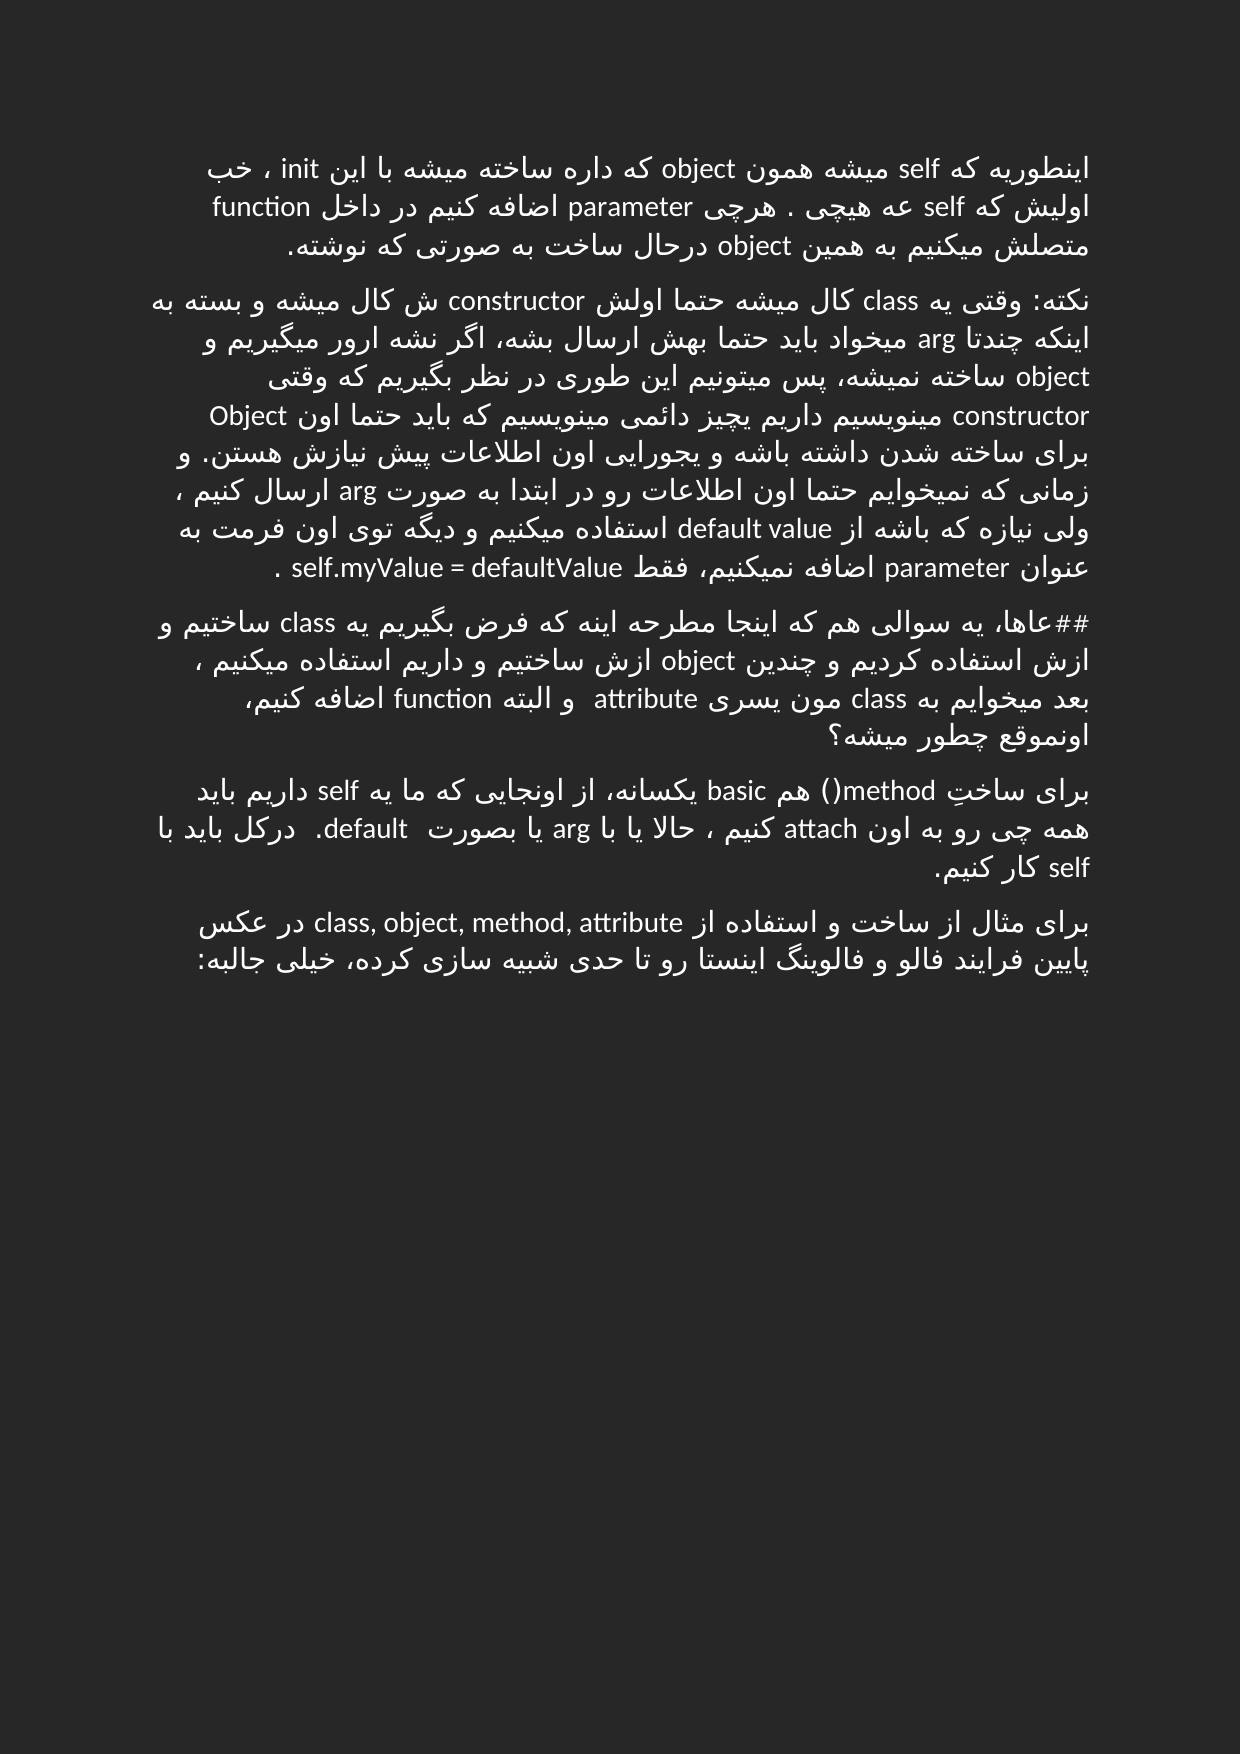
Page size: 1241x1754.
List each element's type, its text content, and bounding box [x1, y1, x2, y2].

text نکته: وقتی یه class کال میشه حتما اولش constructor ش کال میشه و بسته به اینکه چندتا arg میخواد باید حتما بهش ارسال بشه، اگر نشه ارور میگیریم و object ساخته نمیشه، پس میتونیم این طوری در نظر بگیریم که وقتی constructor مینویسیم داریم یچیز دائمی مینویسیم که باید حتما اون Object برای ساخته شدن داشته باشه و یجورایی اون اطلاعات پیش نیازش هستن. و زمانی که نمیخوایم حتما اون اطلاعات رو در ابتدا به صورت arg ارسال کنیم ، ولی نیازه که باشه از default value استفاده میکنیم و دیگه توی اون فرمت به عنوان parameter اضافه نمیکنیم، فقط self.myValue = defaultValue . [150, 282, 1090, 584]
text اینطوریه که self میشه همون object که داره ساخته میشه با این init ، خب اولیش که self عه هیچی . هرچی parameter اضافه کنیم در داخل function متصلش میکنیم به همین object درحال ساخت به صورتی که نوشته. [150, 150, 1090, 262]
text برای مثال از ساخت و استفاده از class, object, method, attribute در عکس پایین فرایند فالو و فالوینگ اینستا رو تا حدی شبیه سازی کرده، خیلی جالبه: [150, 904, 1090, 976]
text ##عاها، یه سوالی هم که اینجا مطرحه اینه که فرض بگیریم یه class ساختیم و ازش استفاده کردیم و چندین object ازش ساختیم و داریم استفاده میکنیم ، بعد میخوایم به class مون یسری attribute و البته function اضافه کنیم، اونموقع چطور میشه؟ [150, 604, 1090, 753]
text برای ساختِ method() هم basic یکسانه، از اونجایی که ما یه self داریم باید همه چی رو به اون attach کنیم ، حالا یا با arg یا بصورت default. درکل باید با self کار کنیم. [150, 772, 1090, 884]
